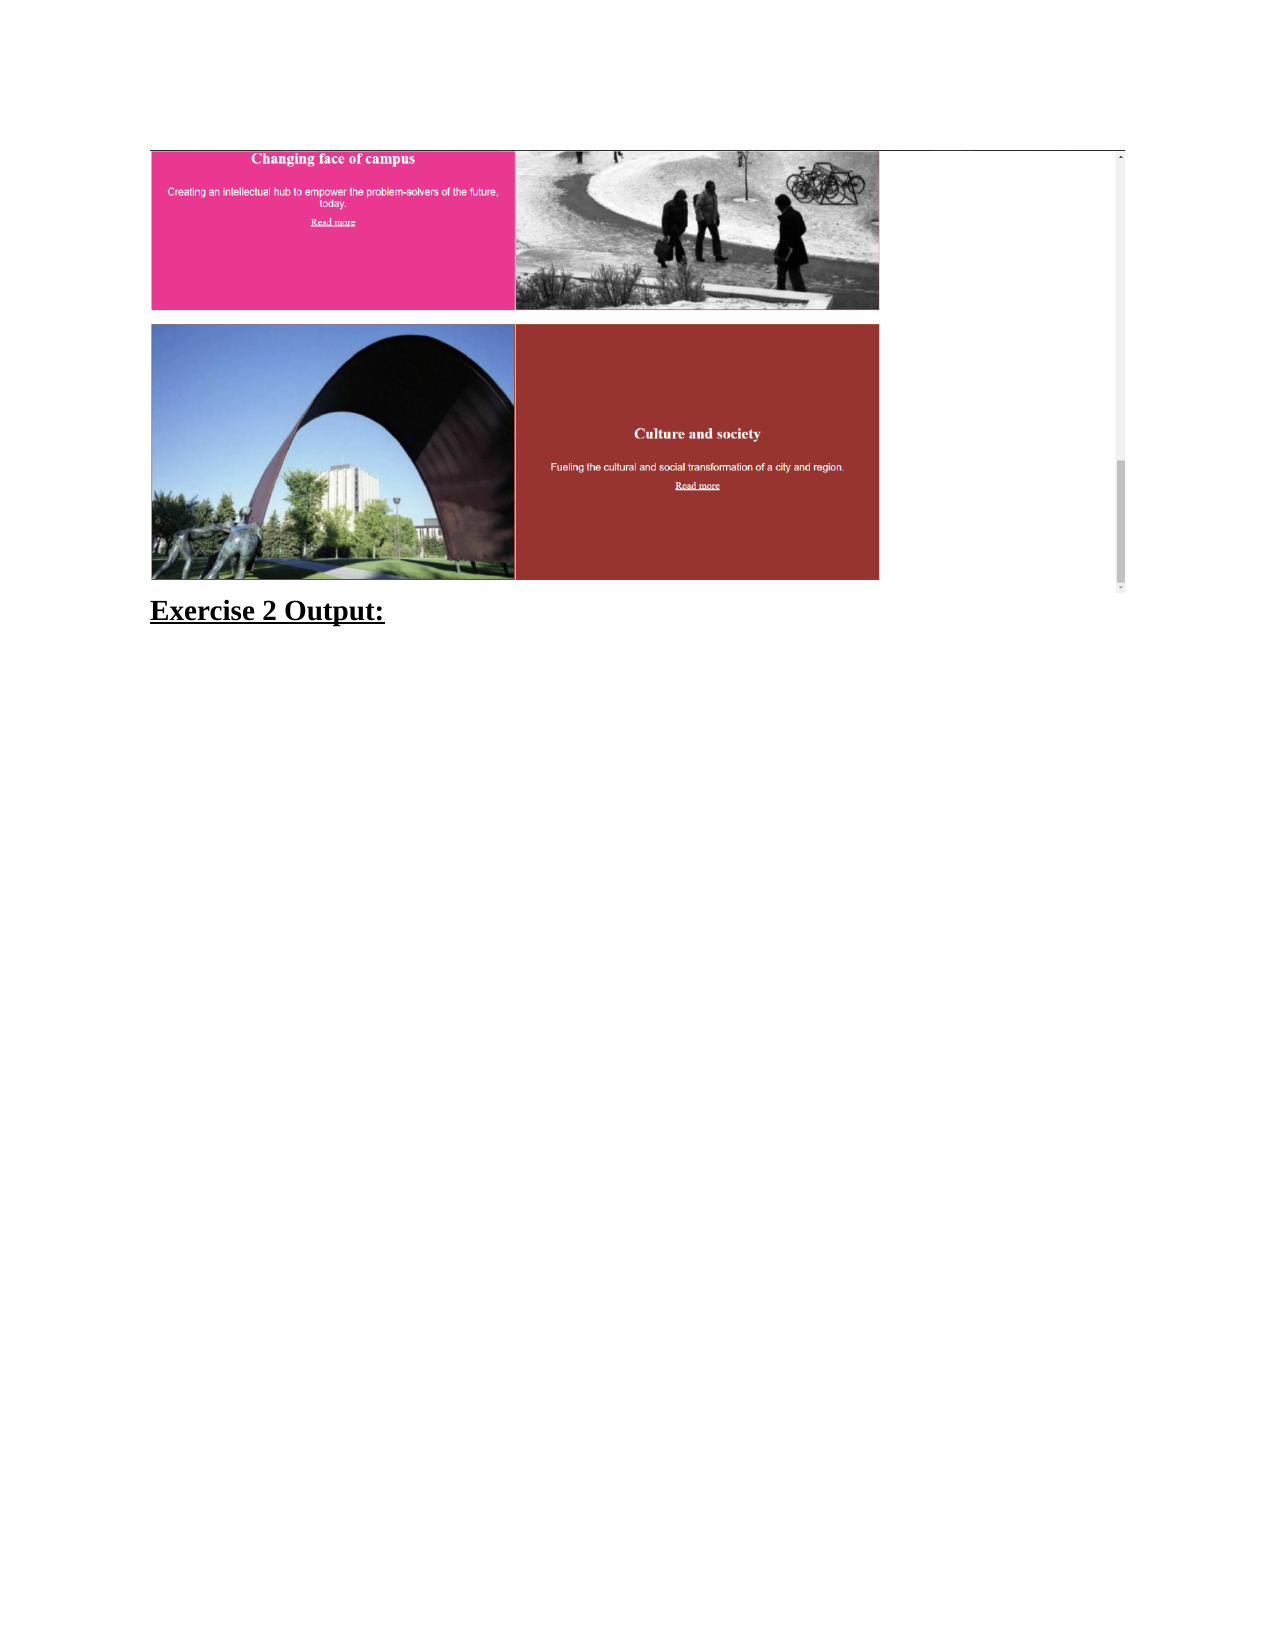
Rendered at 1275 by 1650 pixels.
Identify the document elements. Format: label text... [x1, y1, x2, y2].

picture [150, 150, 1125, 593]
text Exercise 2 Output: [150, 593, 1125, 626]
